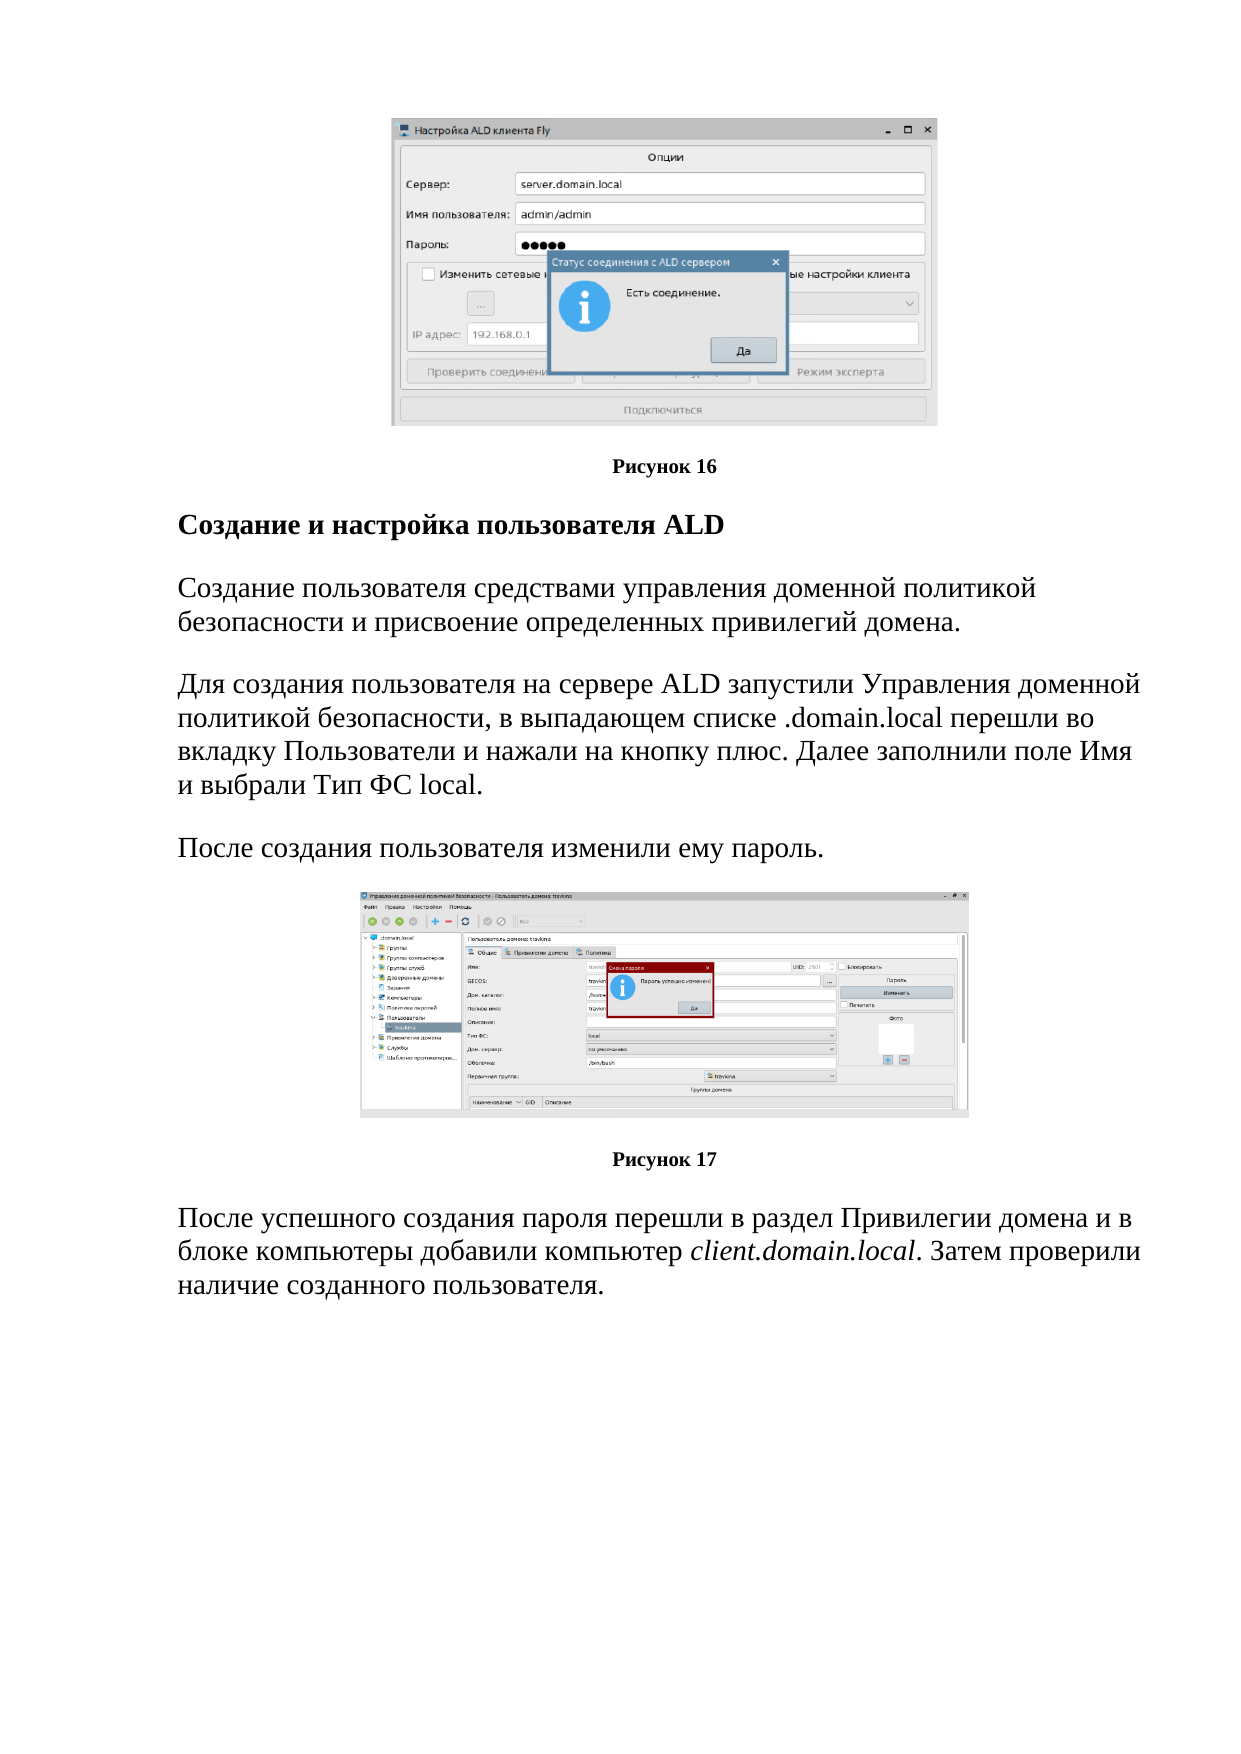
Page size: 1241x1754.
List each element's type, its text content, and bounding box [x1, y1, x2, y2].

text После успешного создания пароля перешли в раздел Привилегии домена и в блоке компьютеры добавили компьютер client.domain.local. Затем проверили наличие созданного пользователя. [177, 1200, 1152, 1301]
text Для создания пользователя на сервере ALD запустили Управления доменной политикой безопасности, в выпадающем списке .domain.local перешли во вкладку Пользователи и нажали на кнопку плюс. Далее заполнили поле Имя и выбрали Тип ФС local. [177, 666, 1152, 801]
text Рисунок 16 [177, 454, 1152, 478]
picture [391, 118, 938, 426]
text Создание пользователя средствами управления доменной политикой безопасности и присвоение определенных привилегий домена. [177, 570, 1152, 637]
text Создание и настройка пользователя ALD [177, 507, 1152, 541]
text После создания пользователя изменили ему пароль. [177, 830, 1152, 863]
picture [360, 892, 969, 1118]
text Рисунок 17 [177, 1147, 1152, 1171]
